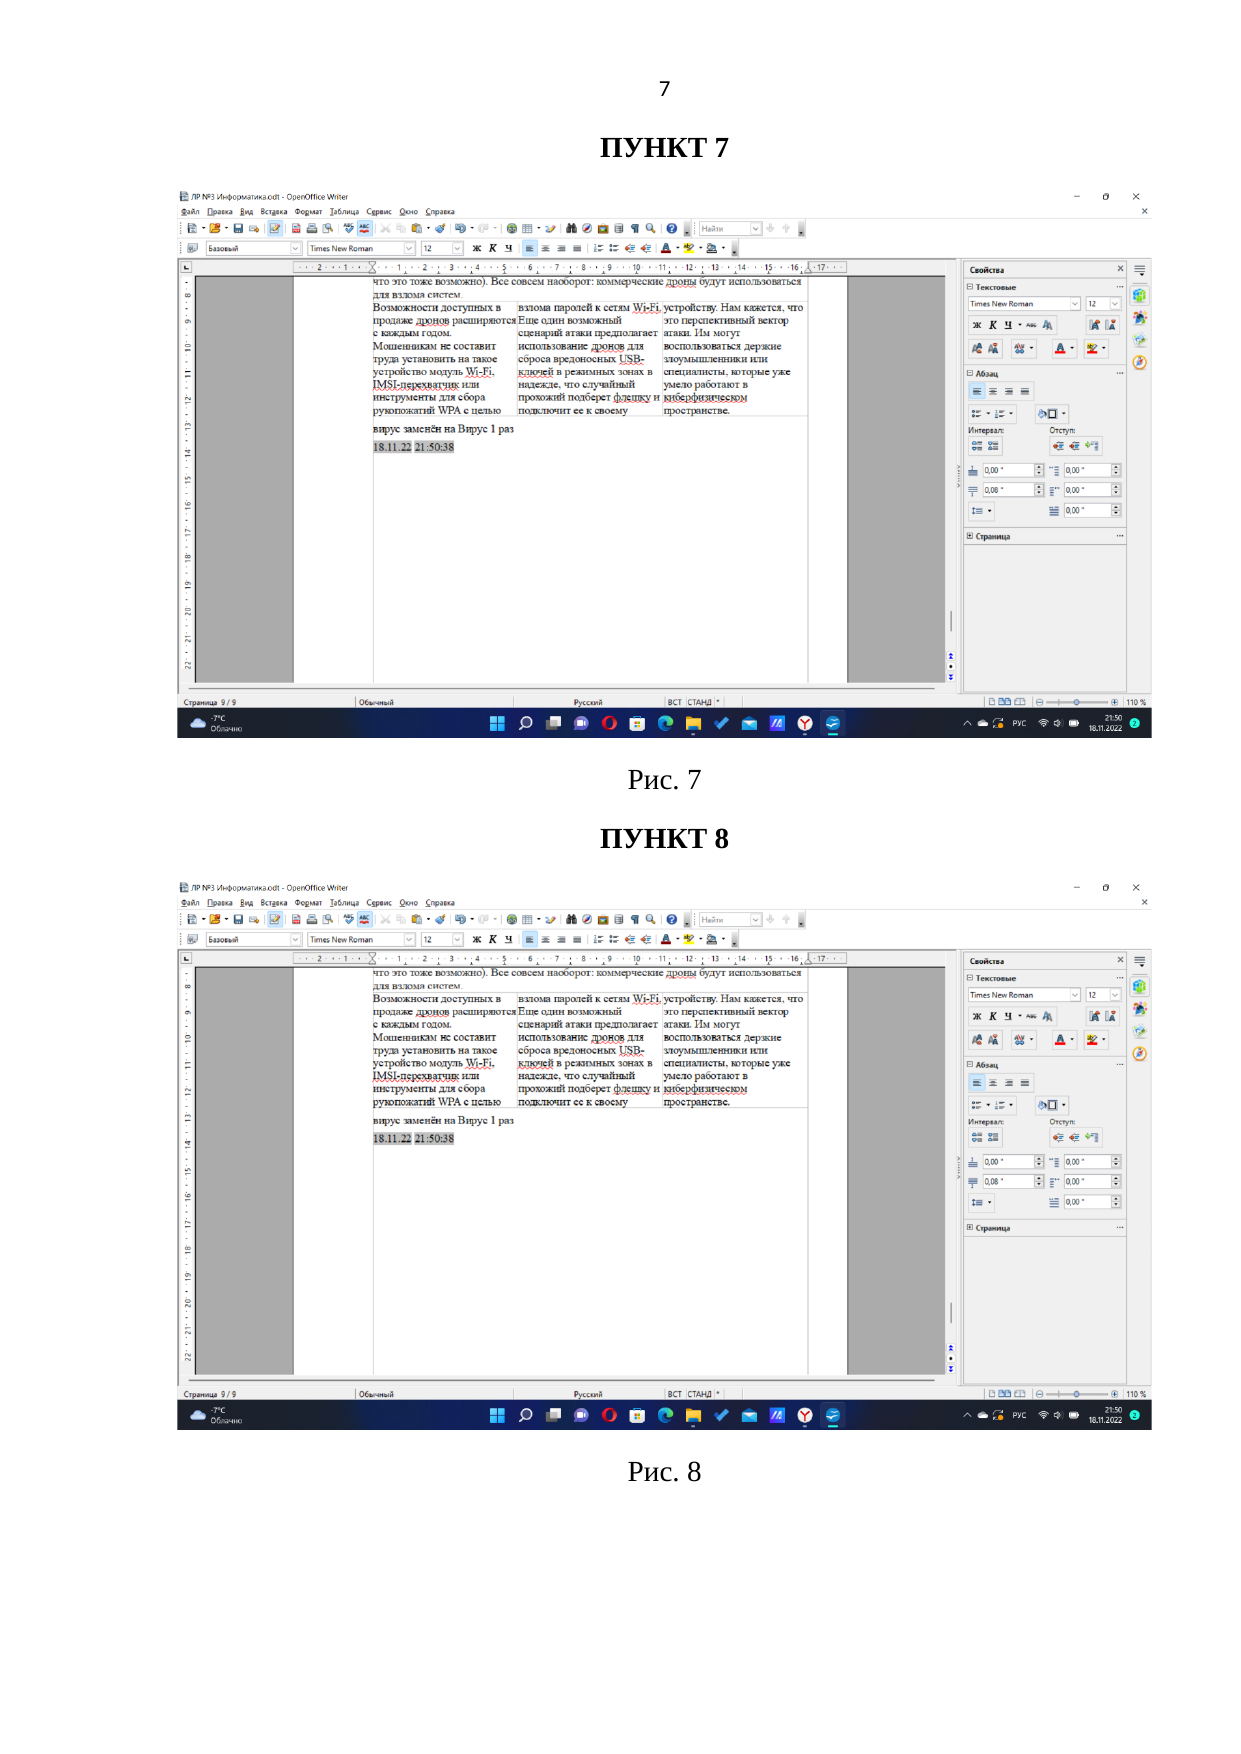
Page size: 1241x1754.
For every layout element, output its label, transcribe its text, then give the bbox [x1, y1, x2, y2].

picture [177, 881, 1152, 1430]
text Рис. 7 [177, 762, 1152, 796]
text ПУНКТ 7 [177, 130, 1152, 163]
text Рис. 8 [177, 1454, 1152, 1488]
picture [177, 189, 1152, 738]
text ПУНКТ 8 [177, 822, 1152, 855]
